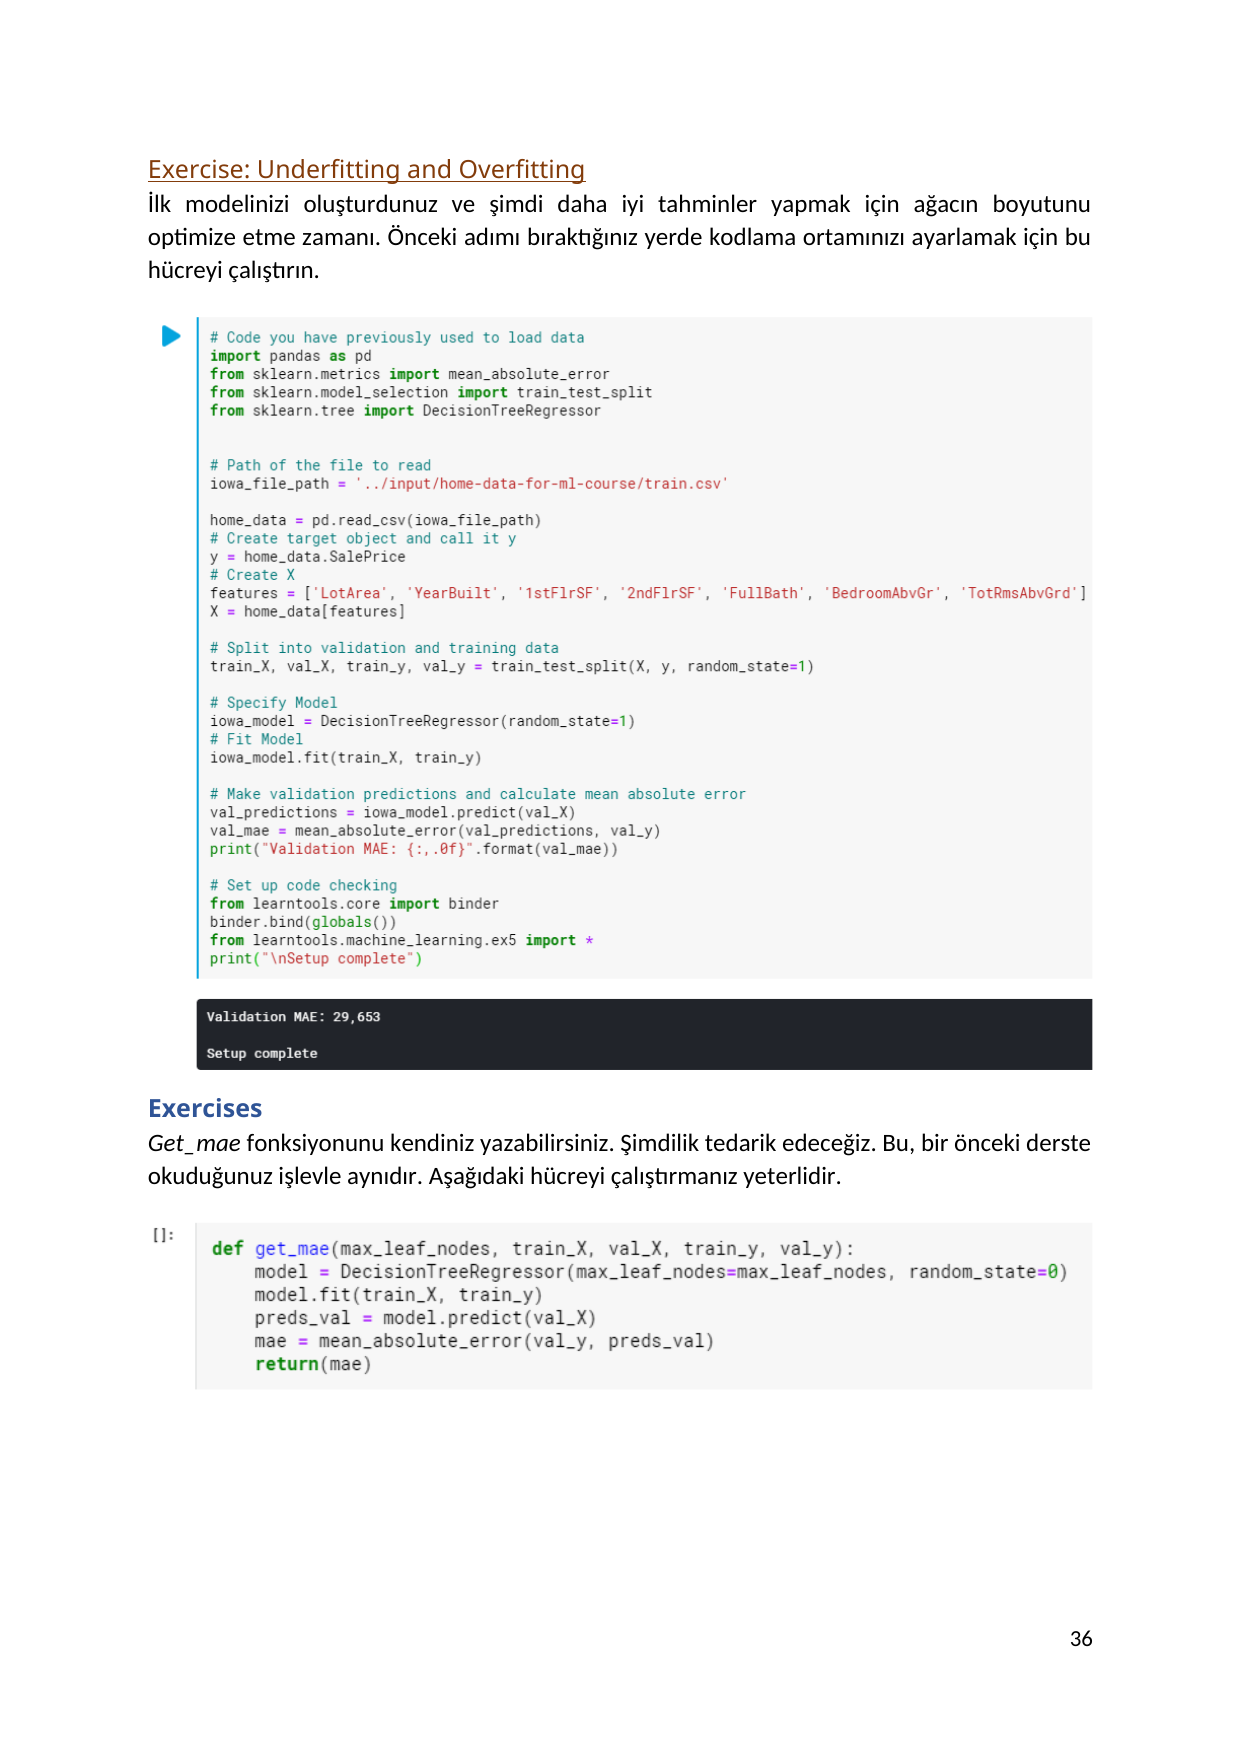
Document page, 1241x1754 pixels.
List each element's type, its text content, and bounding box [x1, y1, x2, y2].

picture [147, 1209, 1093, 1410]
picture [147, 303, 1093, 1072]
text Exercises [148, 1090, 1093, 1124]
text İlk modelinizi oluşturdunuz ve şimdi daha iyi tahminler yapmak için ağacın boyutunu optimize etme zamanı. Önceki adımı bıraktığınız yerde kodlama ortamınızı ayarlamak için bu hücreyi çalıştırın. [148, 188, 1093, 285]
text Get_mae fonksiyonunu kendiniz yazabilirsiniz. Şimdilik tedarik edeceğiz. Bu, bir önceki derste okuduğunuz işlevle aynıdır. Aşağıdaki hücreyi çalıştırmanız yeterlidir. [148, 1127, 1093, 1191]
text Exercise: Underfitting and Overfitting [148, 152, 1093, 186]
